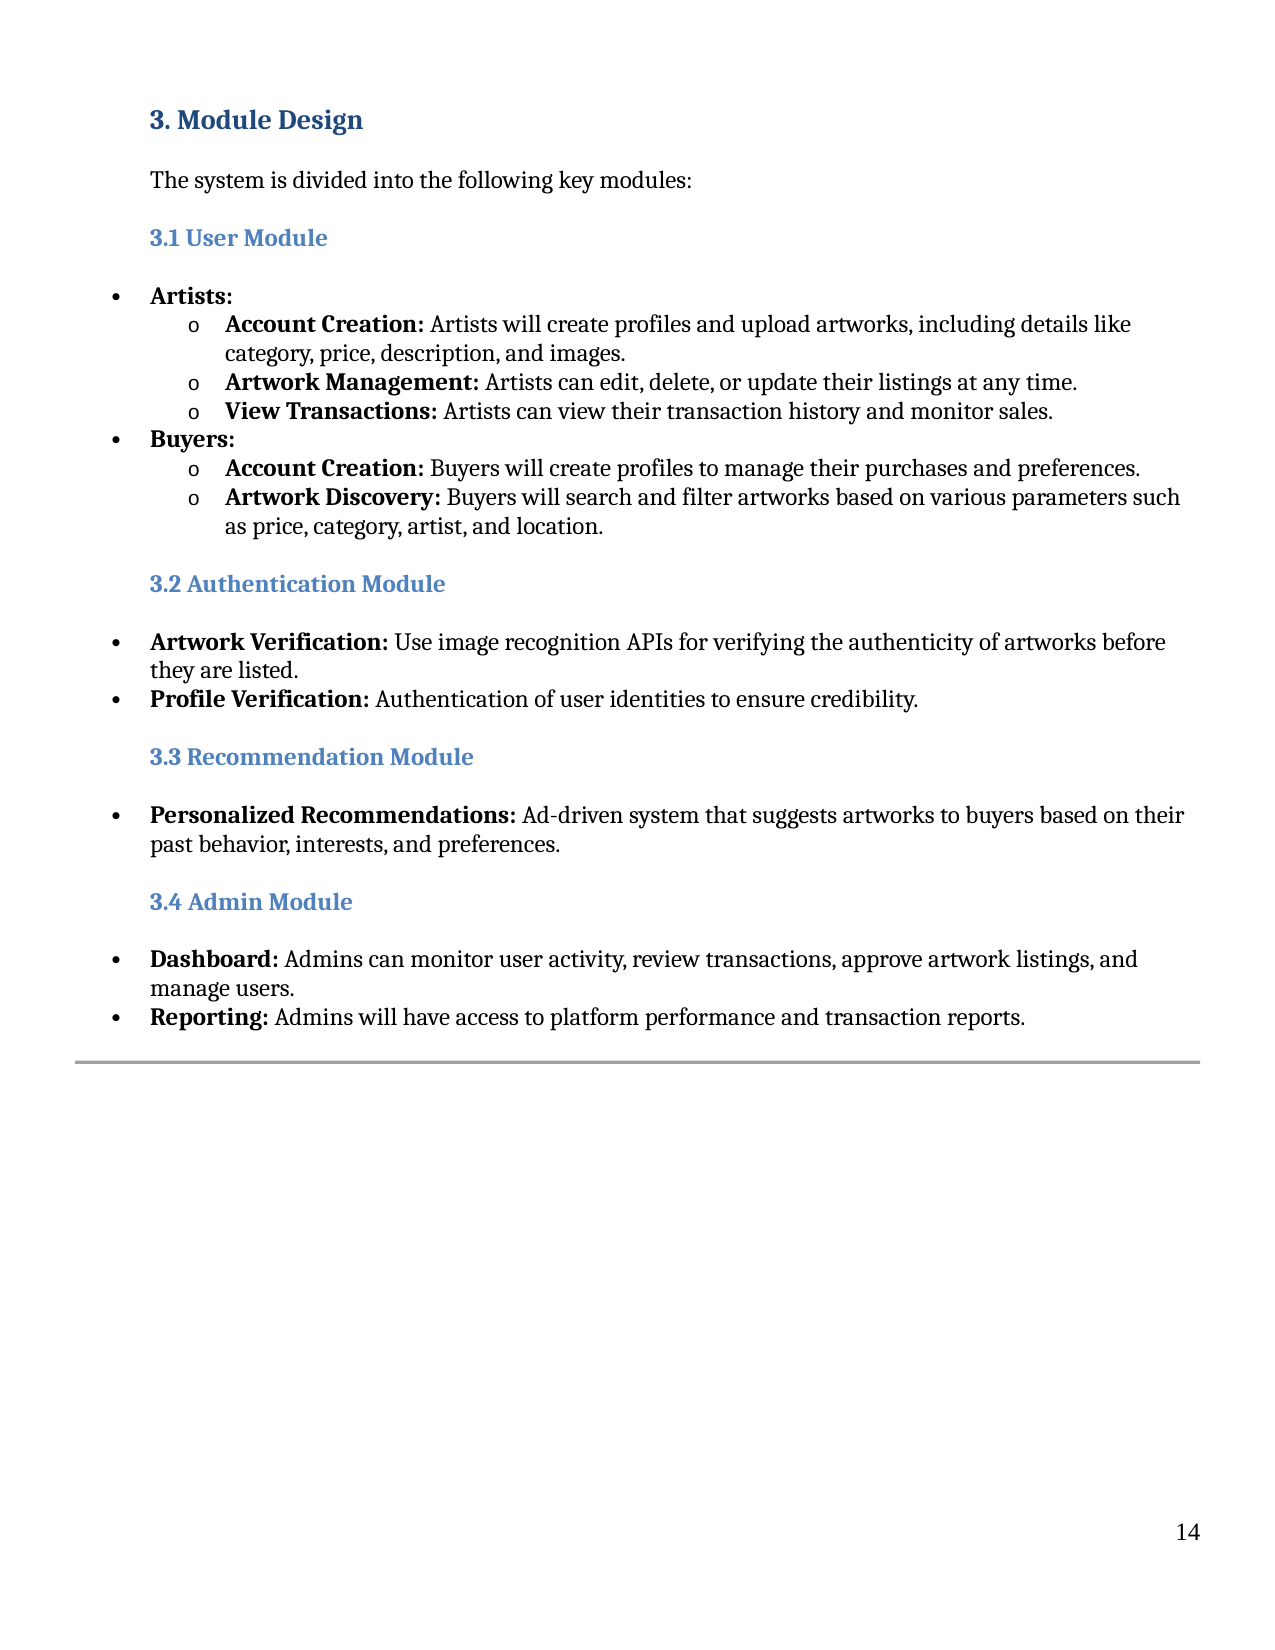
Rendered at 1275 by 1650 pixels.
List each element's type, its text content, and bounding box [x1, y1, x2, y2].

list Artists: [112, 282, 1200, 310]
list Profile Verification: Authentication of user identities to ensure credibility. [112, 685, 1200, 714]
list View Transactions: Artists can view their transaction history and monitor sales. [187, 397, 1200, 425]
list Artwork Discovery: Buyers will search and filter artworks based on various parameters such as price, category, artist, and location. [187, 483, 1200, 540]
text 3.1 User Module [75, 224, 1200, 252]
list Artwork Management: Artists can edit, delete, or update their listings at any time. [187, 368, 1200, 397]
text The system is divided into the following key modules: [75, 166, 1200, 194]
list Buyers: [112, 425, 1200, 454]
list Account Creation: Buyers will create profiles to manage their purchases and preferences. [187, 454, 1200, 483]
list Reporting: Admins will have access to platform performance and transaction reports. [112, 1003, 1200, 1032]
list Dashboard: Admins can monitor user activity, review transactions, approve artwork listings, and manage users. [112, 945, 1200, 1003]
list Account Creation: Artists will create profiles and upload artworks, including details like category, price, description, and images. [187, 310, 1200, 368]
text 3.3 Recommendation Module [75, 743, 1200, 772]
list Personalized Recommendations: Ad-driven system that suggests artworks to buyers based on their past behavior, interests, and preferences. [112, 801, 1200, 858]
text 3.4 Admin Module [75, 887, 1200, 916]
text 3. Module Design [75, 104, 1200, 137]
list Artwork Verification: Use image recognition APIs for verifying the authenticity of artworks before they are listed. [112, 627, 1200, 685]
text 3.2 Authentication Module [75, 569, 1200, 598]
